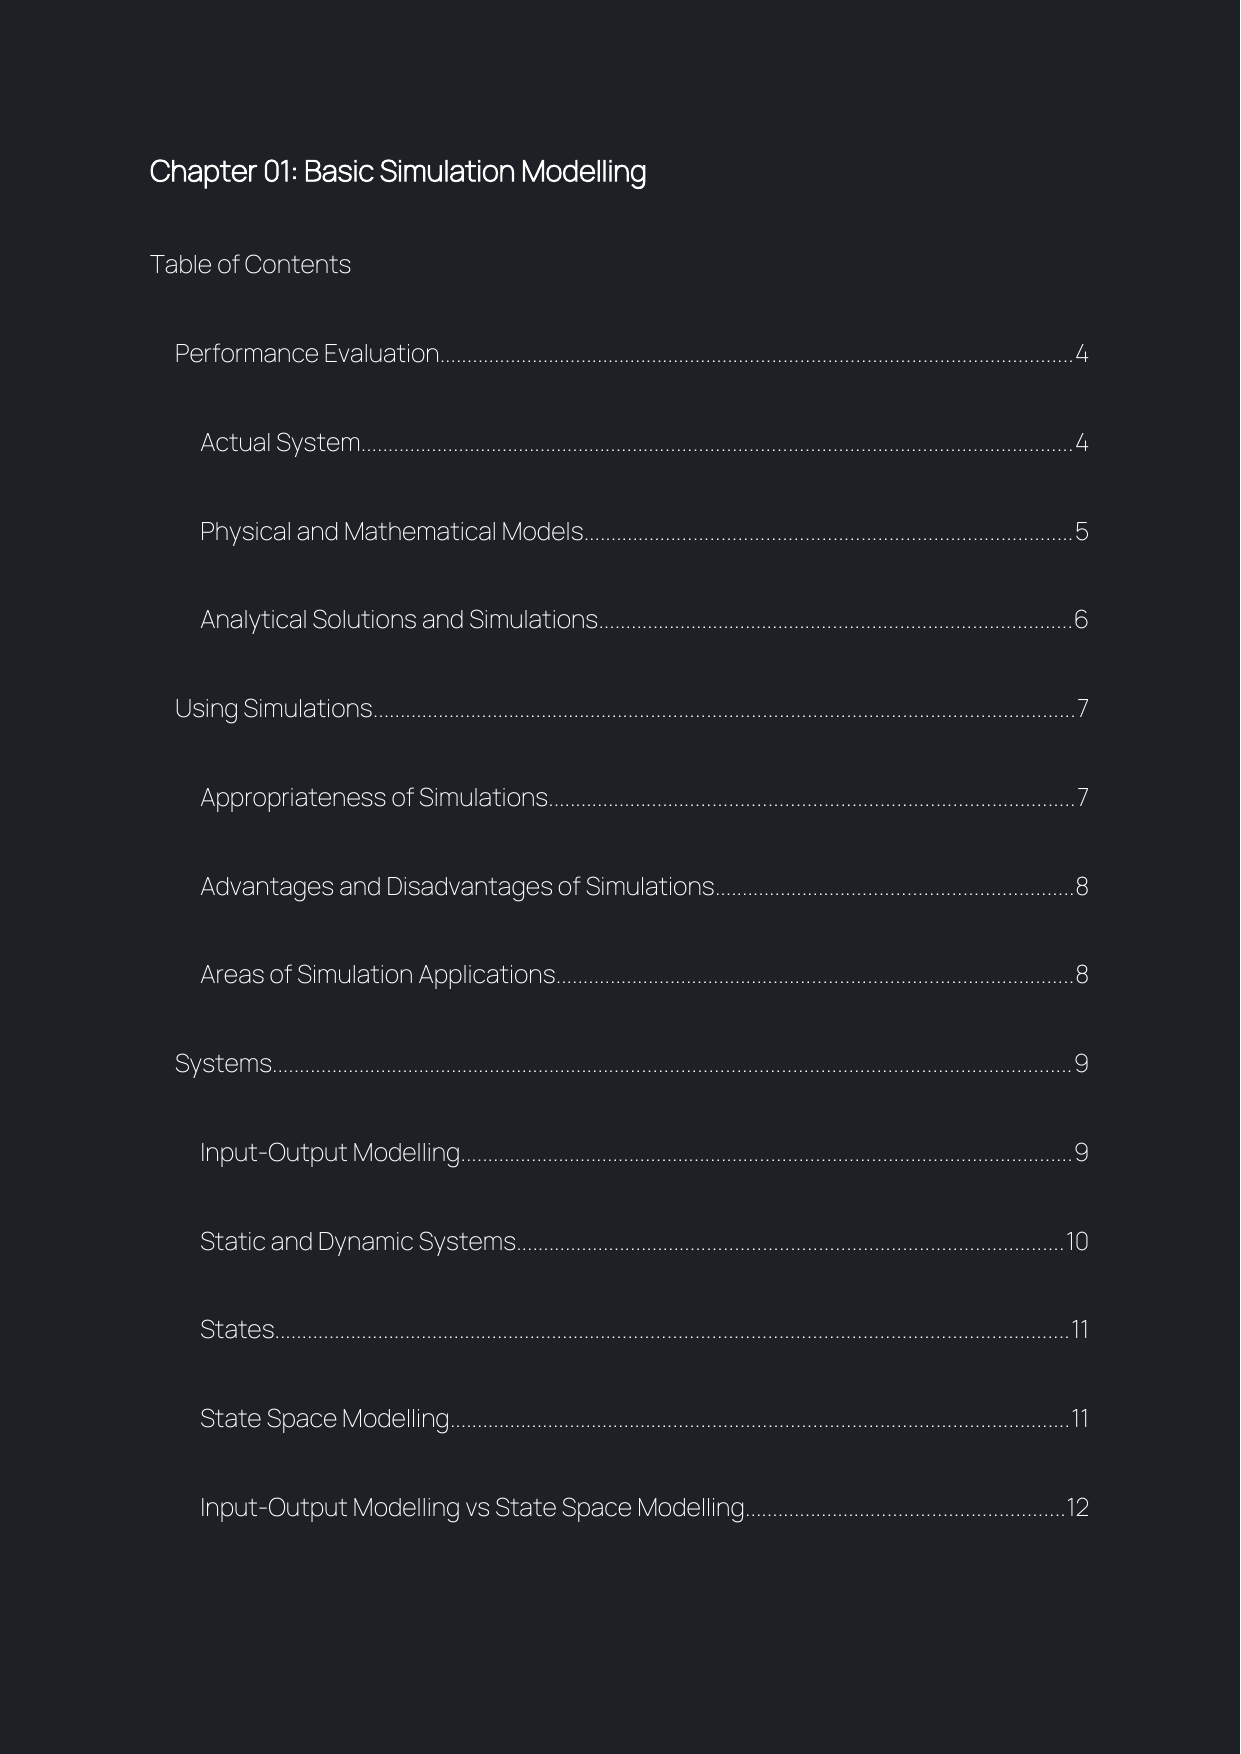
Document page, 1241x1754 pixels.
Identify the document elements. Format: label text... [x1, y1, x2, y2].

text Chapter 01: Basic Simulation Modelling [150, 150, 1090, 190]
